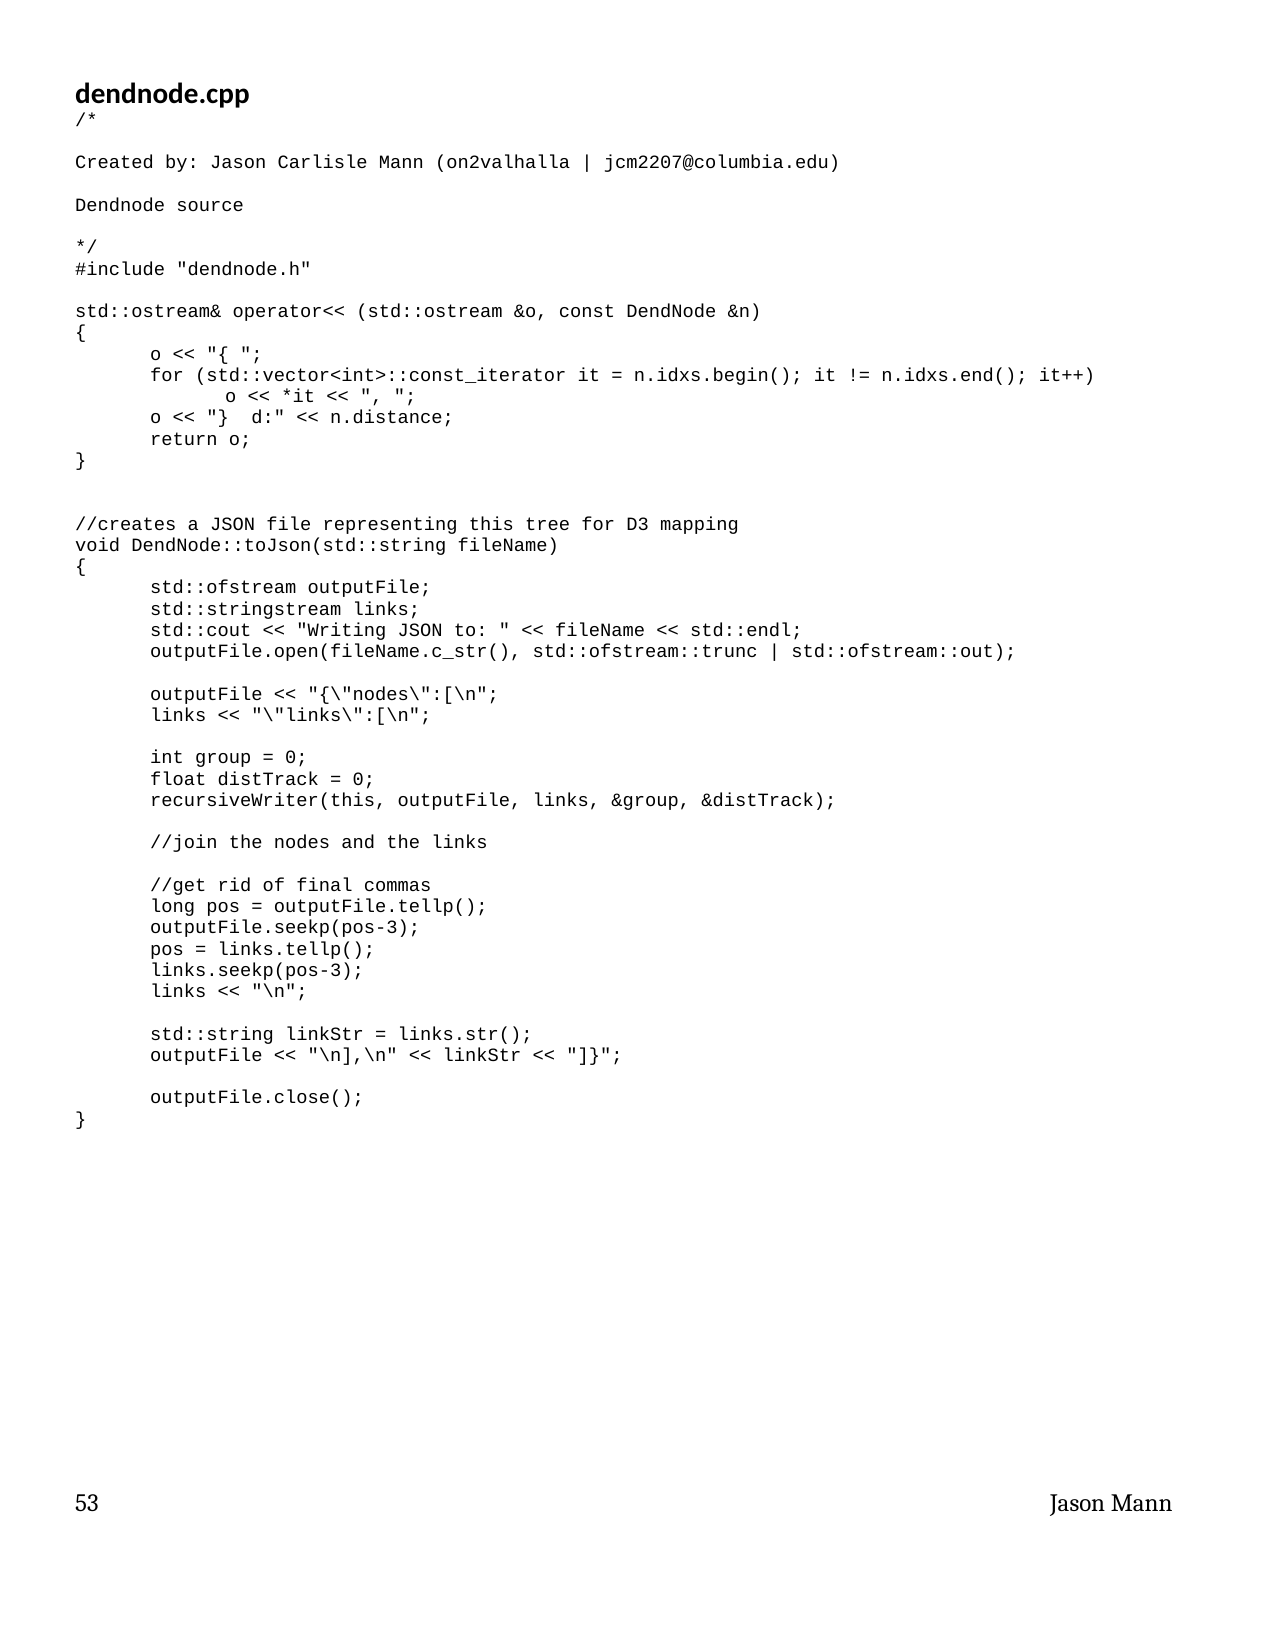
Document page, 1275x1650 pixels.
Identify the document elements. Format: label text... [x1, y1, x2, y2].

list dendnode.cpp [75, 75, 1200, 111]
list } [75, 451, 1200, 472]
list outputFile << "{\"nodes\":[\n"; [75, 684, 1200, 706]
list { [75, 557, 1200, 578]
list o << "} d:" << n.distance; [75, 408, 1200, 429]
list outputFile.open(fileName.c_str(), std::ofstream::trunc | std::ofstream::out); [75, 642, 1200, 663]
list Created by: Jason Carlisle Mann (on2valhalla | jcm2207@columbia.edu) [75, 153, 1200, 174]
list std::ofstream outputFile; [75, 578, 1200, 599]
list std::string linkStr = links.str(); [75, 1024, 1200, 1046]
list } [75, 1109, 1200, 1131]
list outputFile << "\n],\n" << linkStr << "]}"; [75, 1046, 1200, 1067]
list links << "\"links\":[\n"; [75, 706, 1200, 727]
list outputFile.seekp(pos-3); [75, 918, 1200, 939]
list float distTrack = 0; [75, 769, 1200, 791]
list links << "\n"; [75, 982, 1200, 1003]
list outputFile.close(); [75, 1088, 1200, 1109]
list for (std::vector<int>::const_iterator it = n.idxs.begin(); it != n.idxs.end(); it++) [75, 366, 1200, 387]
list /* [75, 111, 1200, 132]
list recursiveWriter(this, outputFile, links, &group, &distTrack); [75, 791, 1200, 812]
list int group = 0; [75, 748, 1200, 769]
list links.seekp(pos-3); [75, 961, 1200, 982]
list o << "{ "; [75, 344, 1200, 366]
list //creates a JSON file representing this tree for D3 mapping [75, 514, 1200, 536]
list { [75, 323, 1200, 344]
list long pos = outputFile.tellp(); [75, 897, 1200, 918]
list std::ostream& operator<< (std::ostream &o, const DendNode &n) [75, 302, 1200, 323]
list //get rid of final commas [75, 876, 1200, 897]
list std::stringstream links; [75, 599, 1200, 621]
list pos = links.tellp(); [75, 939, 1200, 961]
list */ [75, 238, 1200, 259]
list o << *it << ", "; [75, 387, 1200, 408]
list //join the nodes and the links [75, 833, 1200, 854]
list return o; [75, 429, 1200, 451]
list Dendnode source [75, 196, 1200, 217]
list std::cout << "Writing JSON to: " << fileName << std::endl; [75, 621, 1200, 642]
list void DendNode::toJson(std::string fileName) [75, 536, 1200, 557]
list #include "dendnode.h" [75, 259, 1200, 281]
